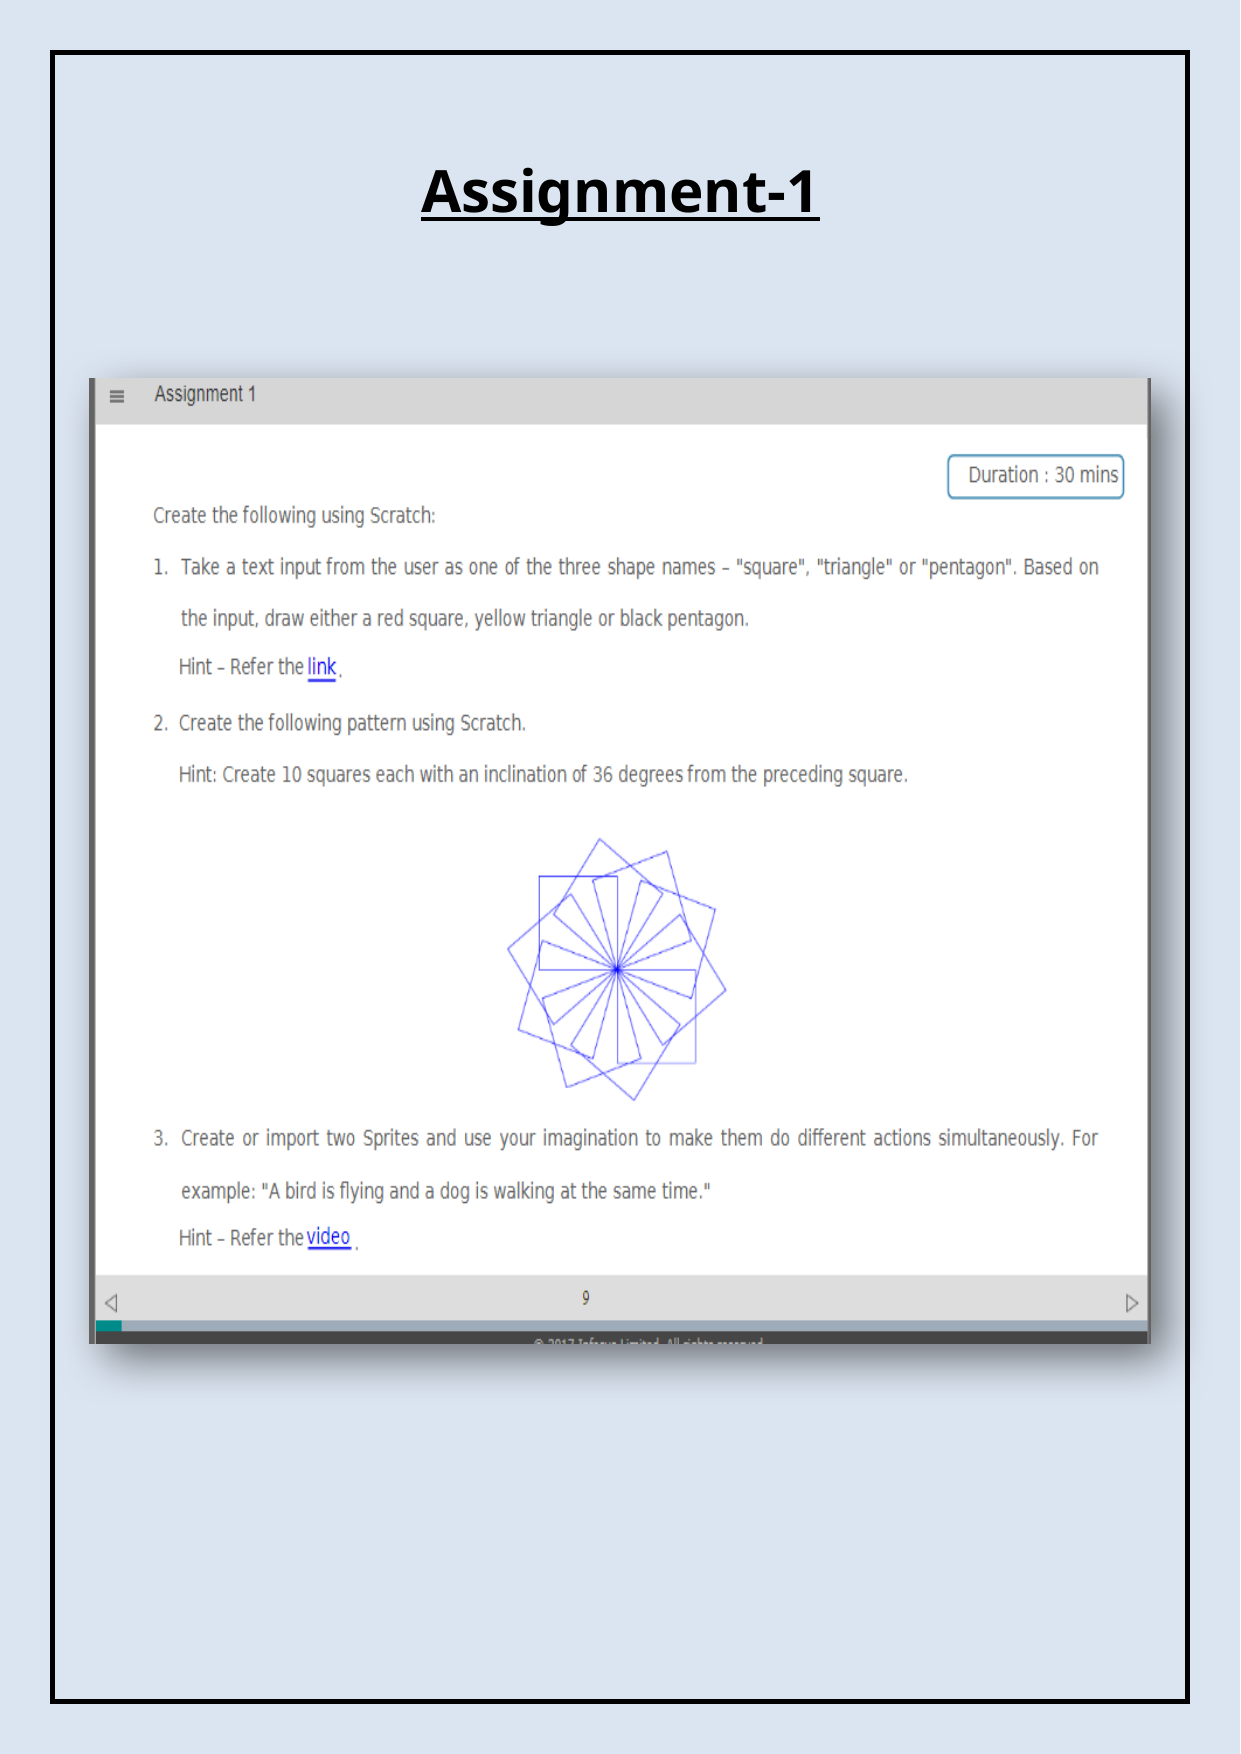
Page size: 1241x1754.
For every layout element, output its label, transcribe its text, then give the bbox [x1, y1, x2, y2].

text Assignment-1 [150, 150, 1090, 229]
picture [89, 378, 1151, 1344]
